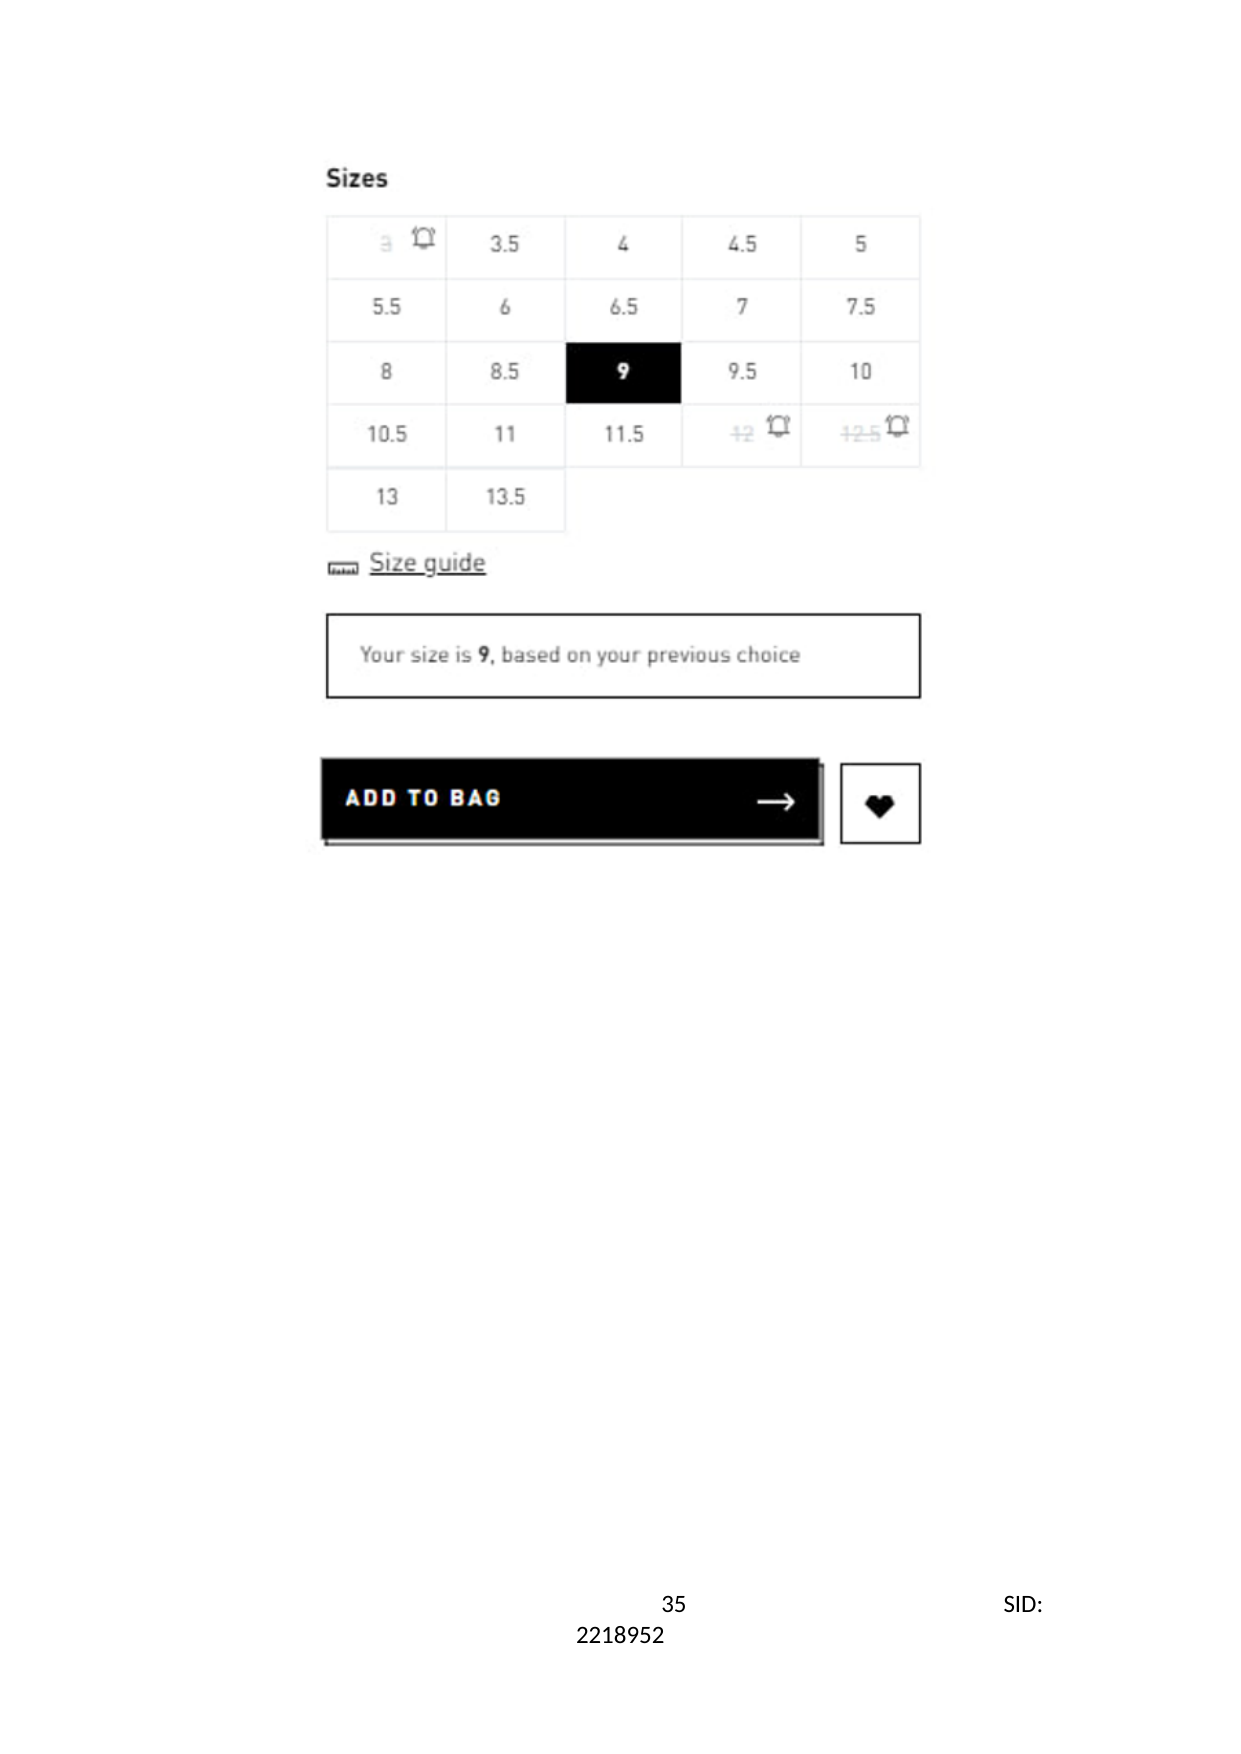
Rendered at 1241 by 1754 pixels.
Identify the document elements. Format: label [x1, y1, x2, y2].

picture [296, 150, 944, 859]
